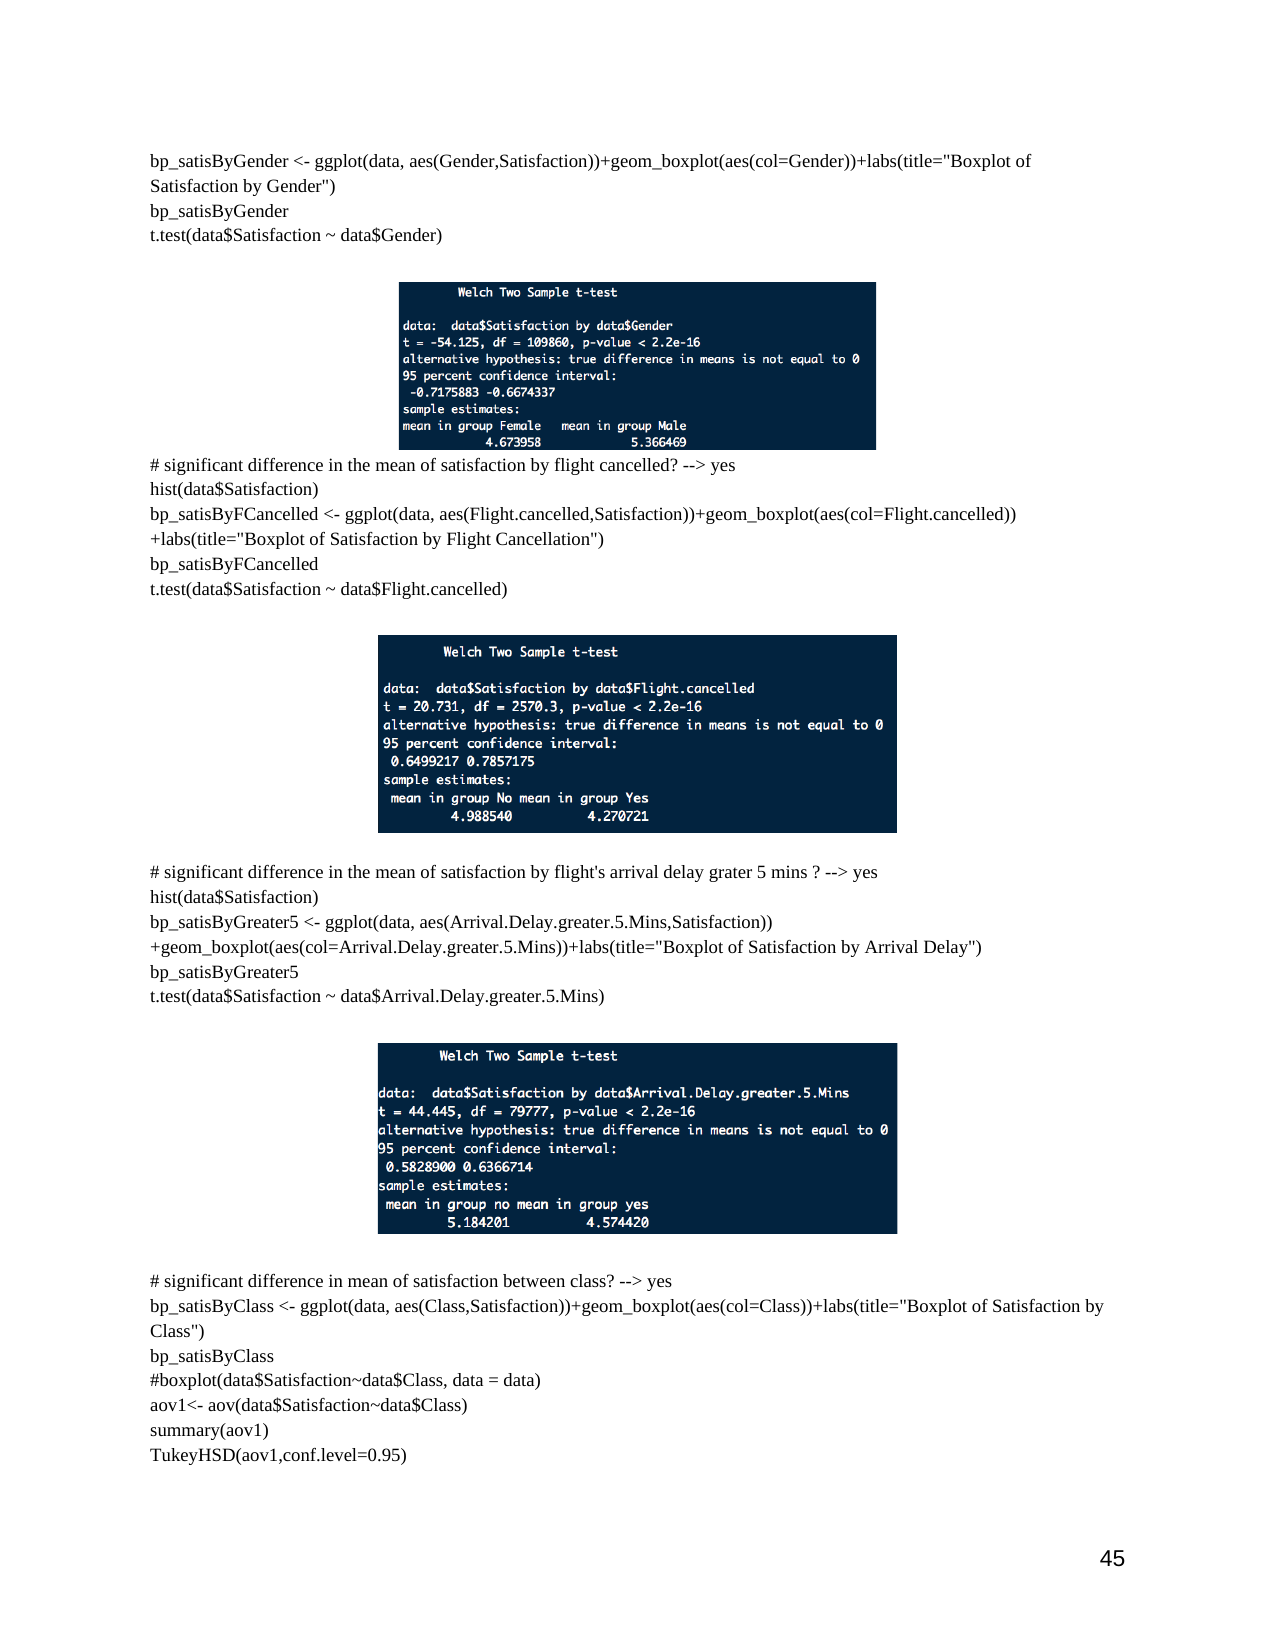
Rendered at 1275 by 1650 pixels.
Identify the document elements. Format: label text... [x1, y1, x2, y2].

text # significant difference in mean of satisfaction between class? --> yes [150, 1270, 1125, 1292]
picture [377, 1043, 898, 1234]
text bp_satisByGender [150, 199, 1125, 221]
text bp_satisByGreater5 [150, 961, 1125, 982]
picture [378, 635, 897, 833]
text # significant difference in the mean of satisfaction by flight's arrival delay grater 5 mins ? --> yes [150, 861, 1125, 883]
text t.test(data$Satisfaction ~ data$Gender) [150, 224, 1125, 246]
text bp_satisByGender <- ggplot(data, aes(Gender,Satisfaction))+geom_boxplot(aes(col=Gender))+labs(title="Boxplot of Satisfaction by Gender") [150, 150, 1125, 196]
text # significant difference in the mean of satisfaction by flight cancelled? --> yes [150, 453, 1125, 475]
text bp_satisByClass <- ggplot(data, aes(Class,Satisfaction))+geom_boxplot(aes(col=Class))+labs(title="Boxplot of Satisfaction by Class") [150, 1295, 1125, 1341]
text TukeyHSD(aov1,conf.level=0.95) [150, 1444, 1125, 1465]
text bp_satisByGreater5 <- ggplot(data, aes(Arrival.Delay.greater.5.Mins,Satisfaction))+geom_boxplot(aes(col=Arrival.Delay.greater.5.Mins))+labs(title="Boxplot of Satisfaction by Arrival Delay") [150, 911, 1125, 957]
text #boxplot(data$Satisfaction~data$Class, data = data) [150, 1369, 1125, 1391]
text aov1<- aov(data$Satisfaction~data$Class) [150, 1394, 1125, 1416]
text t.test(data$Satisfaction ~ data$Flight.cancelled) [150, 577, 1125, 599]
text t.test(data$Satisfaction ~ data$Arrival.Delay.greater.5.Mins) [150, 985, 1125, 1007]
text hist(data$Satisfaction) [150, 478, 1125, 500]
text summary(aov1) [150, 1419, 1125, 1441]
text hist(data$Satisfaction) [150, 886, 1125, 908]
picture [398, 282, 877, 450]
text bp_satisByFCancelled <- ggplot(data, aes(Flight.cancelled,Satisfaction))+geom_boxplot(aes(col=Flight.cancelled))+labs(title="Boxplot of Satisfaction by Flight Cancellation") [150, 503, 1125, 549]
text bp_satisByClass [150, 1344, 1125, 1366]
text bp_satisByFCancelled [150, 553, 1125, 574]
